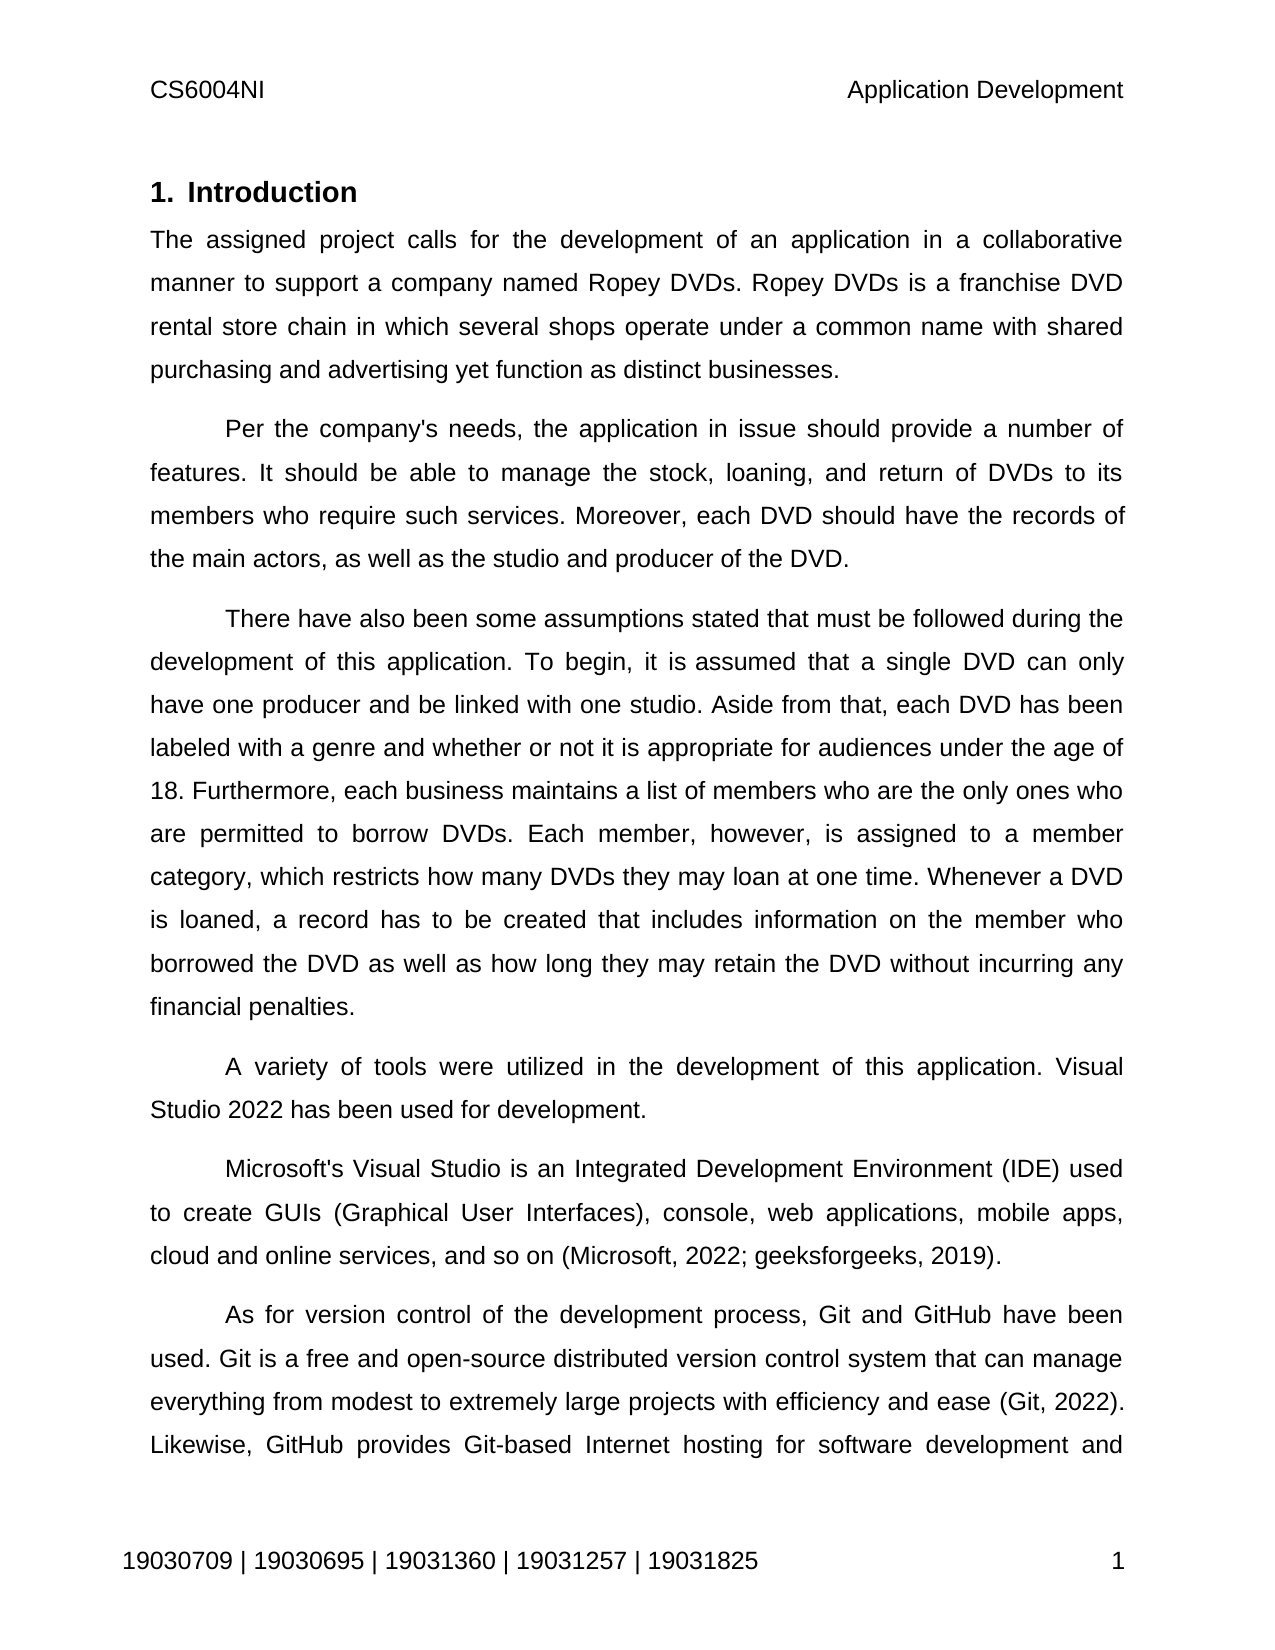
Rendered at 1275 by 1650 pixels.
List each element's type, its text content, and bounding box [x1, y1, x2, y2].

text Per the company's needs, the application in issue should provide a number of features. It should be able to manage the stock, loaning, and return of DVDs to its members who require such services. Moreover, each DVD should have the records of the main actors, as well as the studio and producer of the DVD. [150, 414, 1125, 573]
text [150, 1301, 1125, 1459]
subtitle Introduction [150, 175, 1125, 208]
text The assigned project calls for the development of an application in a collaborative manner to support a company named Ropey DVDs. Ropey DVDs is a franchise DVD rental store chain in which several shops operate under a common name with shared purchasing and advertising yet function as distinct businesses. [150, 225, 1125, 383]
text A variety of tools were utilized in the development of this application. Visual Studio 2022 has been used for development. [150, 1052, 1125, 1123]
text There have also been some assumptions stated that must be followed during the development of this application. To begin, it is assumed that a single DVD can only have one producer and be linked with one studio. Aside from that, each DVD has been labeled with a genre and whether or not it is appropriate for audiences under the age of 18. Furthermore, each business maintains a list of members who are the only ones who are permitted to borrow DVDs. Each member, however, is assigned to a member category, which restricts how many DVDs they may loan at one time. Whenever a DVD is loaned, a record has to be created that includes information on the member who borrowed the DVD as well as how long they may retain the DVD without incurring any financial penalties. [150, 604, 1125, 1021]
text Microsoft's Visual Studio is an Integrated Development Environment (IDE) used to create GUIs (Graphical User Interfaces), console, web applications, mobile apps, cloud and online services, and so on. [150, 1154, 1125, 1269]
